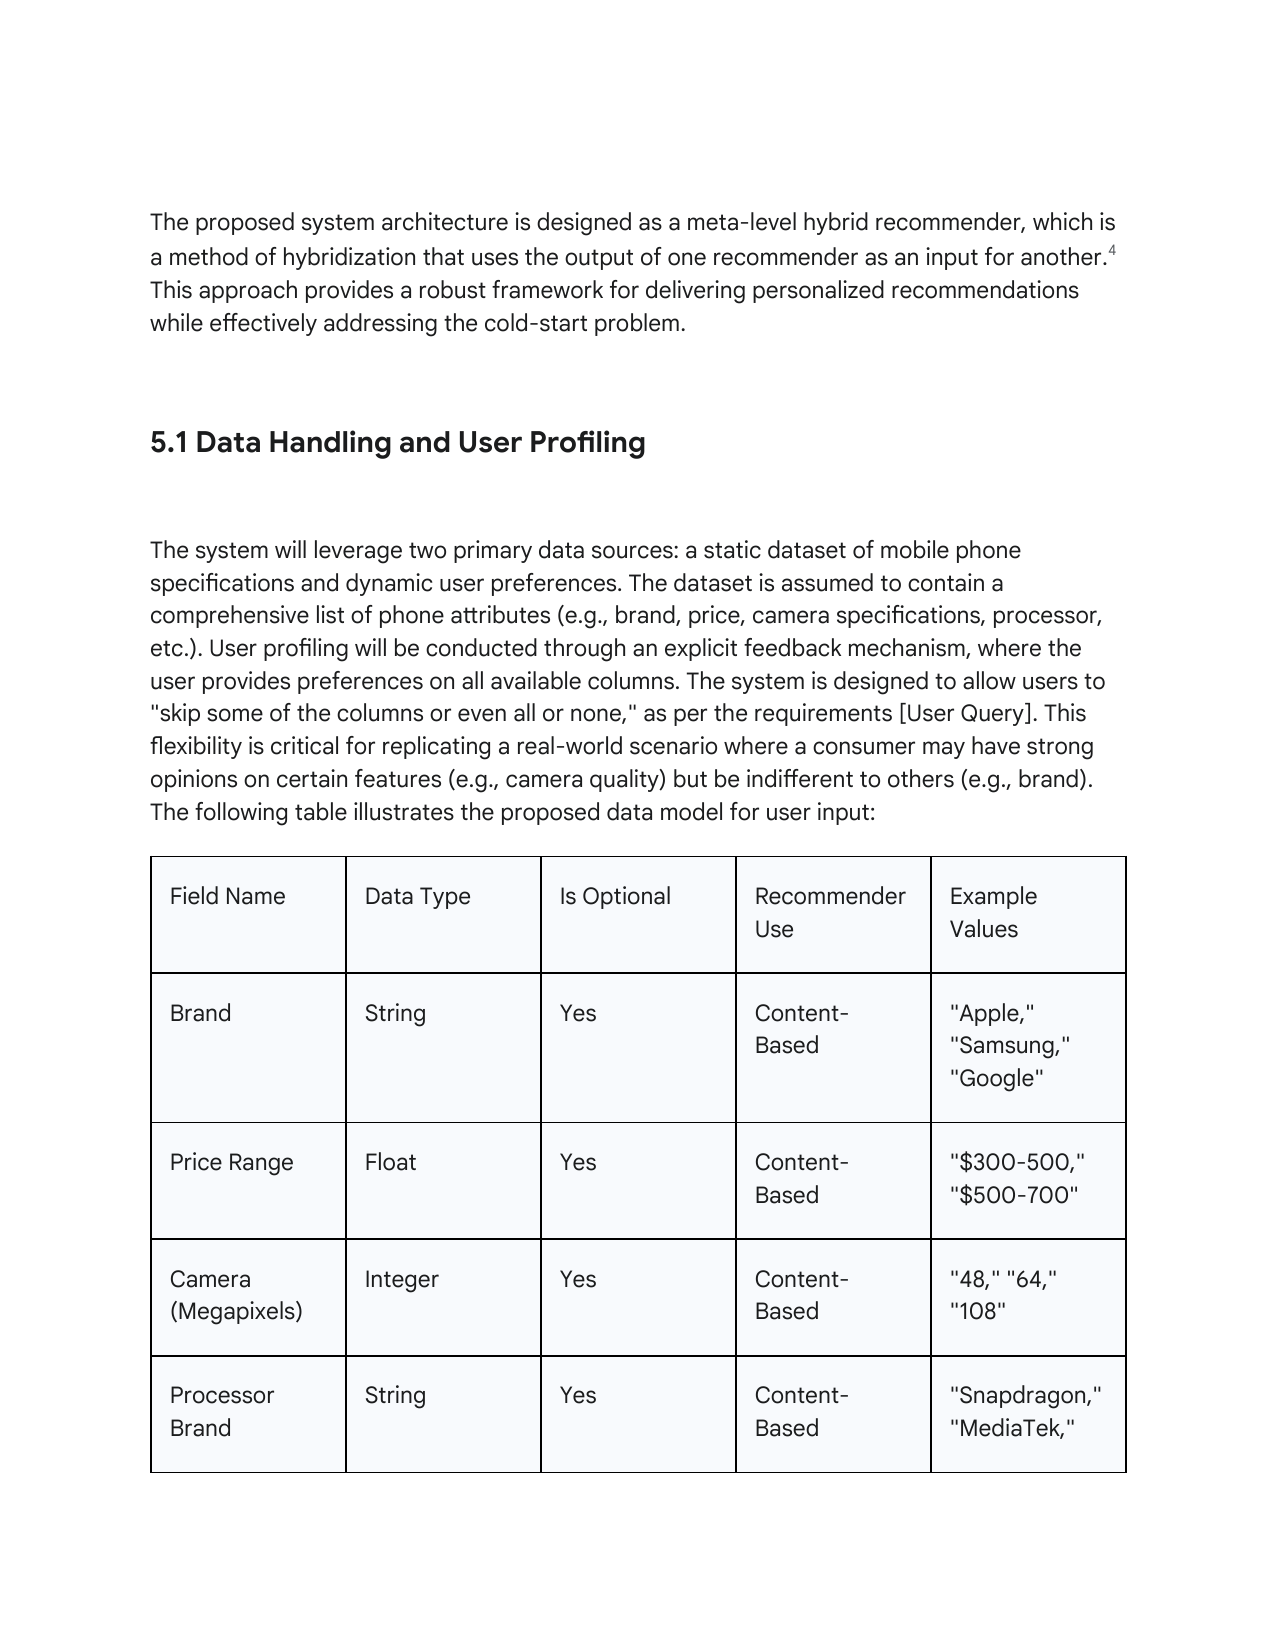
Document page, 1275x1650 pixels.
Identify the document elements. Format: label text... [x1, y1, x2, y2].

table_header Data Type [347, 857, 540, 972]
text The proposed system architecture is designed as a meta-level hybrid recommender, which is a method of hybridization that uses the output of one recommender as an input for another.4 This approach provides a robust framework for delivering personalized recommendations while effectively addressing the cold-start problem. [150, 208, 1125, 338]
table_cell "Apple," "Samsung," "Google" [932, 974, 1125, 1122]
table_cell Content-Based [737, 1123, 930, 1238]
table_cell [932, 1357, 1125, 1472]
table_cell Content-Based [737, 1240, 930, 1355]
subtitle 5.1 Data Handling and User Profiling [150, 424, 1125, 461]
table_cell Camera (Megapixels) [152, 1240, 345, 1355]
table_header Example Values [932, 857, 1125, 972]
table_header Is Optional [542, 857, 735, 972]
table_header Recommender Use [737, 857, 930, 972]
table_cell Integer [347, 1240, 540, 1355]
table_cell Yes [542, 1123, 735, 1238]
table_cell Content-Based [737, 1357, 930, 1472]
table_cell Processor Brand [152, 1357, 345, 1472]
table_cell Yes [542, 974, 735, 1122]
table_cell Brand [152, 974, 345, 1122]
table_cell "$300-500," "$500-700" [932, 1123, 1125, 1238]
table_cell Content-Based [737, 974, 930, 1122]
table_cell Float [347, 1123, 540, 1238]
table_cell "48," "64," "108" [932, 1240, 1125, 1355]
table_cell String [347, 974, 540, 1122]
table_cell Price Range [152, 1123, 345, 1238]
table_cell String [347, 1357, 540, 1472]
table_cell Yes [542, 1357, 735, 1472]
text The system will leverage two primary data sources: a static dataset of mobile phone specifications and dynamic user preferences. The dataset is assumed to contain a comprehensive list of phone attributes (e.g., brand, price, camera specifications, processor, etc.). User profiling will be conducted through an explicit feedback mechanism, where the user provides preferences on all available columns. The system is designed to allow users to "skip some of the columns or even all or none," as per the requirements [User Query]. This flexibility is critical for replicating a real-world scenario where a consumer may have strong opinions on certain features (e.g., camera quality) but be indifferent to others (e.g., brand). The following table illustrates the proposed data model for user input: [150, 536, 1125, 827]
table_cell Yes [542, 1240, 735, 1355]
table_header Field Name [152, 857, 345, 972]
